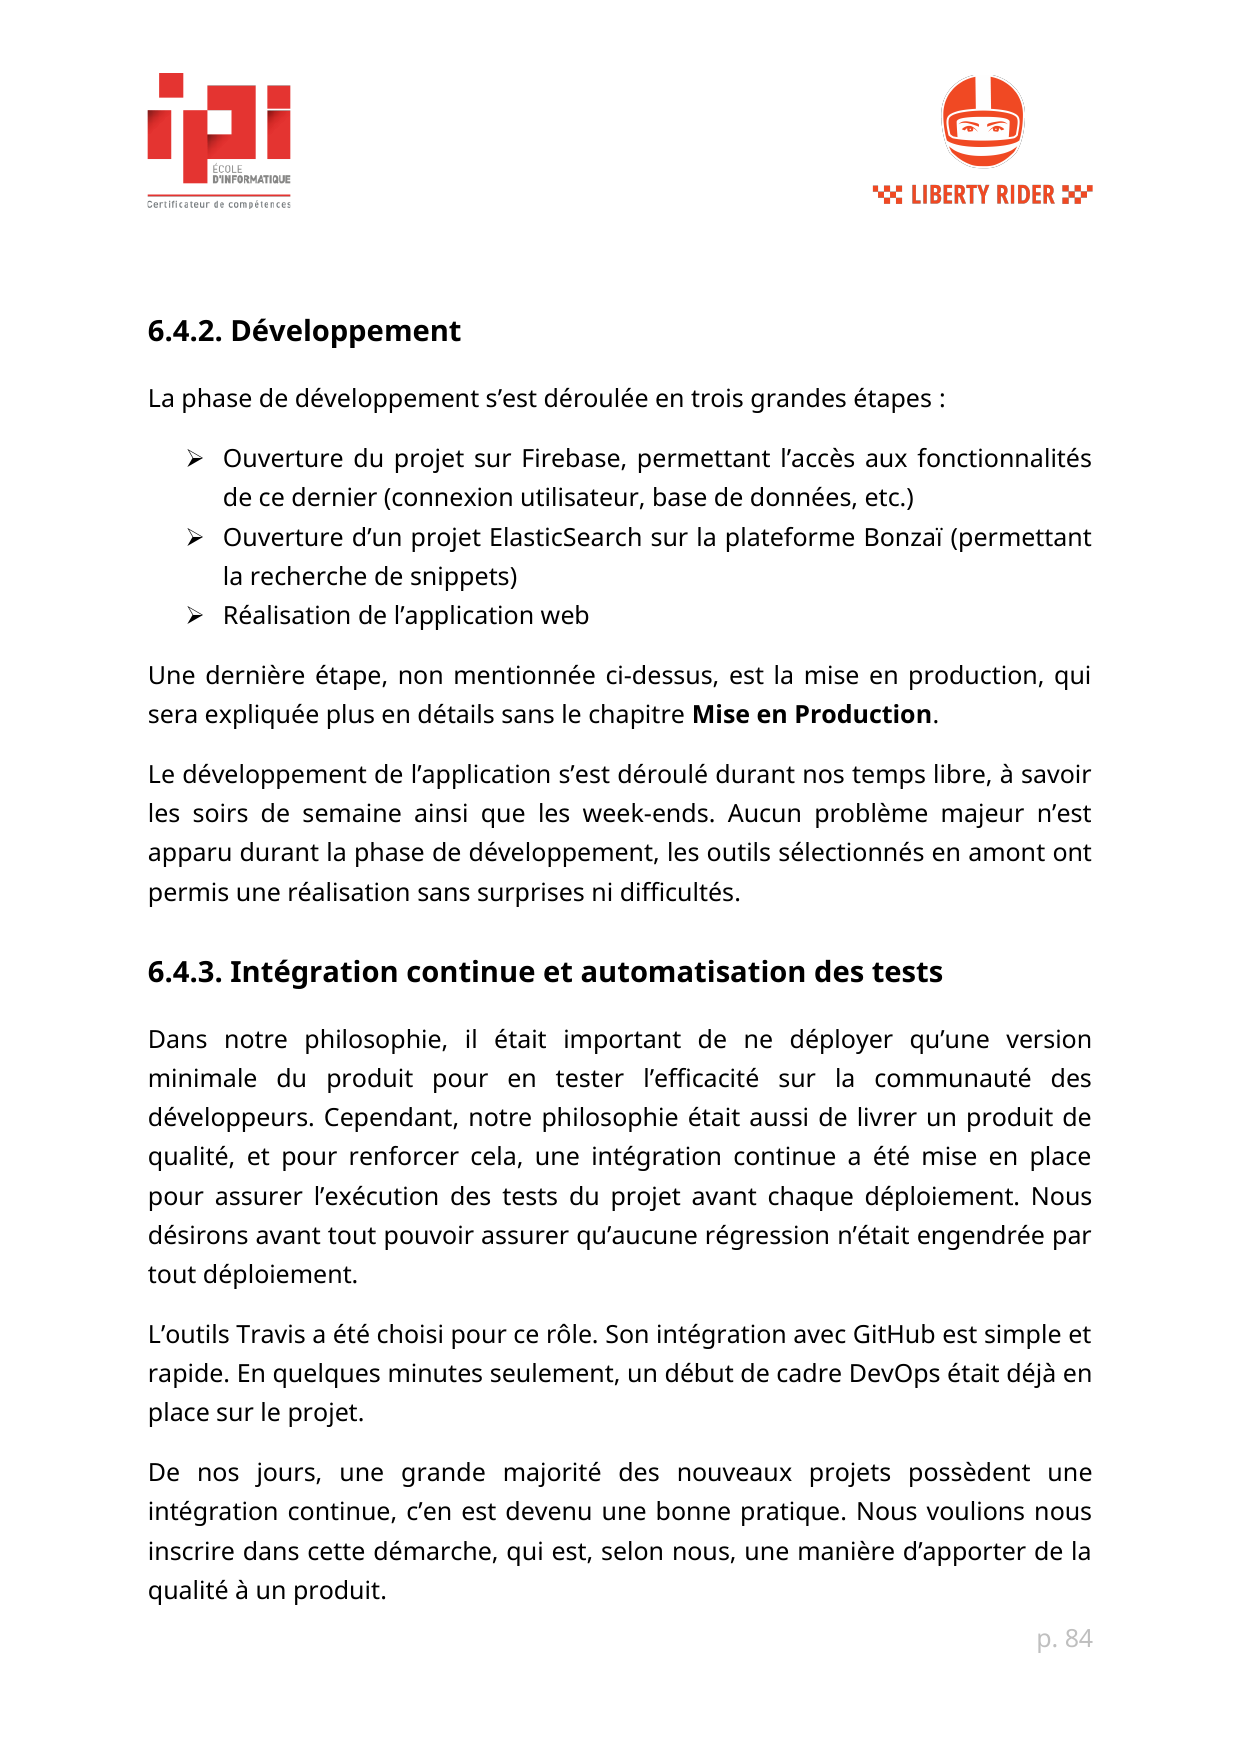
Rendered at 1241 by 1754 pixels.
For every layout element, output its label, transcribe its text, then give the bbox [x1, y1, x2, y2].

text L’outils Travis a été choisi pour ce rôle. Son intégration avec GitHub est simple et rapide. En quelques minutes seulement, un début de cadre DevOps était déjà en place sur le projet. [148, 1316, 1093, 1429]
text Le développement de l’application s’est déroulé durant nos temps libre, à savoir les soirs de semaine ainsi que les week-ends. Aucun problème majeur n’est apparu durant la phase de développement, les outils sélectionnés en amont ont permis une réalisation sans surprises ni difficultés. [148, 757, 1093, 908]
list Réalisation de l’application web [185, 597, 1093, 632]
picture [872, 75, 1093, 209]
text Dans notre philosophie, il était important de ne déployer qu’une version minimale du produit pour en tester l’efficacité sur la communauté des développeurs. Cependant, notre philosophie était aussi de livrer un produit de qualité, et pour renforcer cela, une intégration continue a été mise en place pour assurer l’exécution des tests du projet avant chaque déploiement. Nous désirons avant tout pouvoir assurer qu’aucune régression n’était engendrée par tout déploiement. [148, 1021, 1093, 1291]
subtitle Développement [148, 310, 1093, 350]
picture [147, 73, 291, 209]
list Ouverture d’un projet ElasticSearch sur la plateforme Bonzaï (permettant la recherche de snippets) [185, 519, 1093, 592]
text Une dernière étape, non mentionnée ci-dessus, est la mise en production, qui sera expliquée plus en détails sans le chapitre Mise en Production. [148, 657, 1093, 731]
text La phase de développement s’est déroulée en trois grandes étapes : [148, 381, 1093, 415]
text De nos jours, une grande majorité des nouveaux projets possèdent une intégration continue, c’en est devenu une bonne pratique. Nous voulions nous inscrire dans cette démarche, qui est, selon nous, une manière d’apporter de la qualité à un produit. [148, 1455, 1093, 1606]
list Ouverture du projet sur Firebase, permettant l’accès aux fonctionnalités de ce dernier (connexion utilisateur, base de données, etc.) [185, 441, 1093, 514]
subtitle Intégration continue et automatisation des tests [148, 951, 1093, 991]
